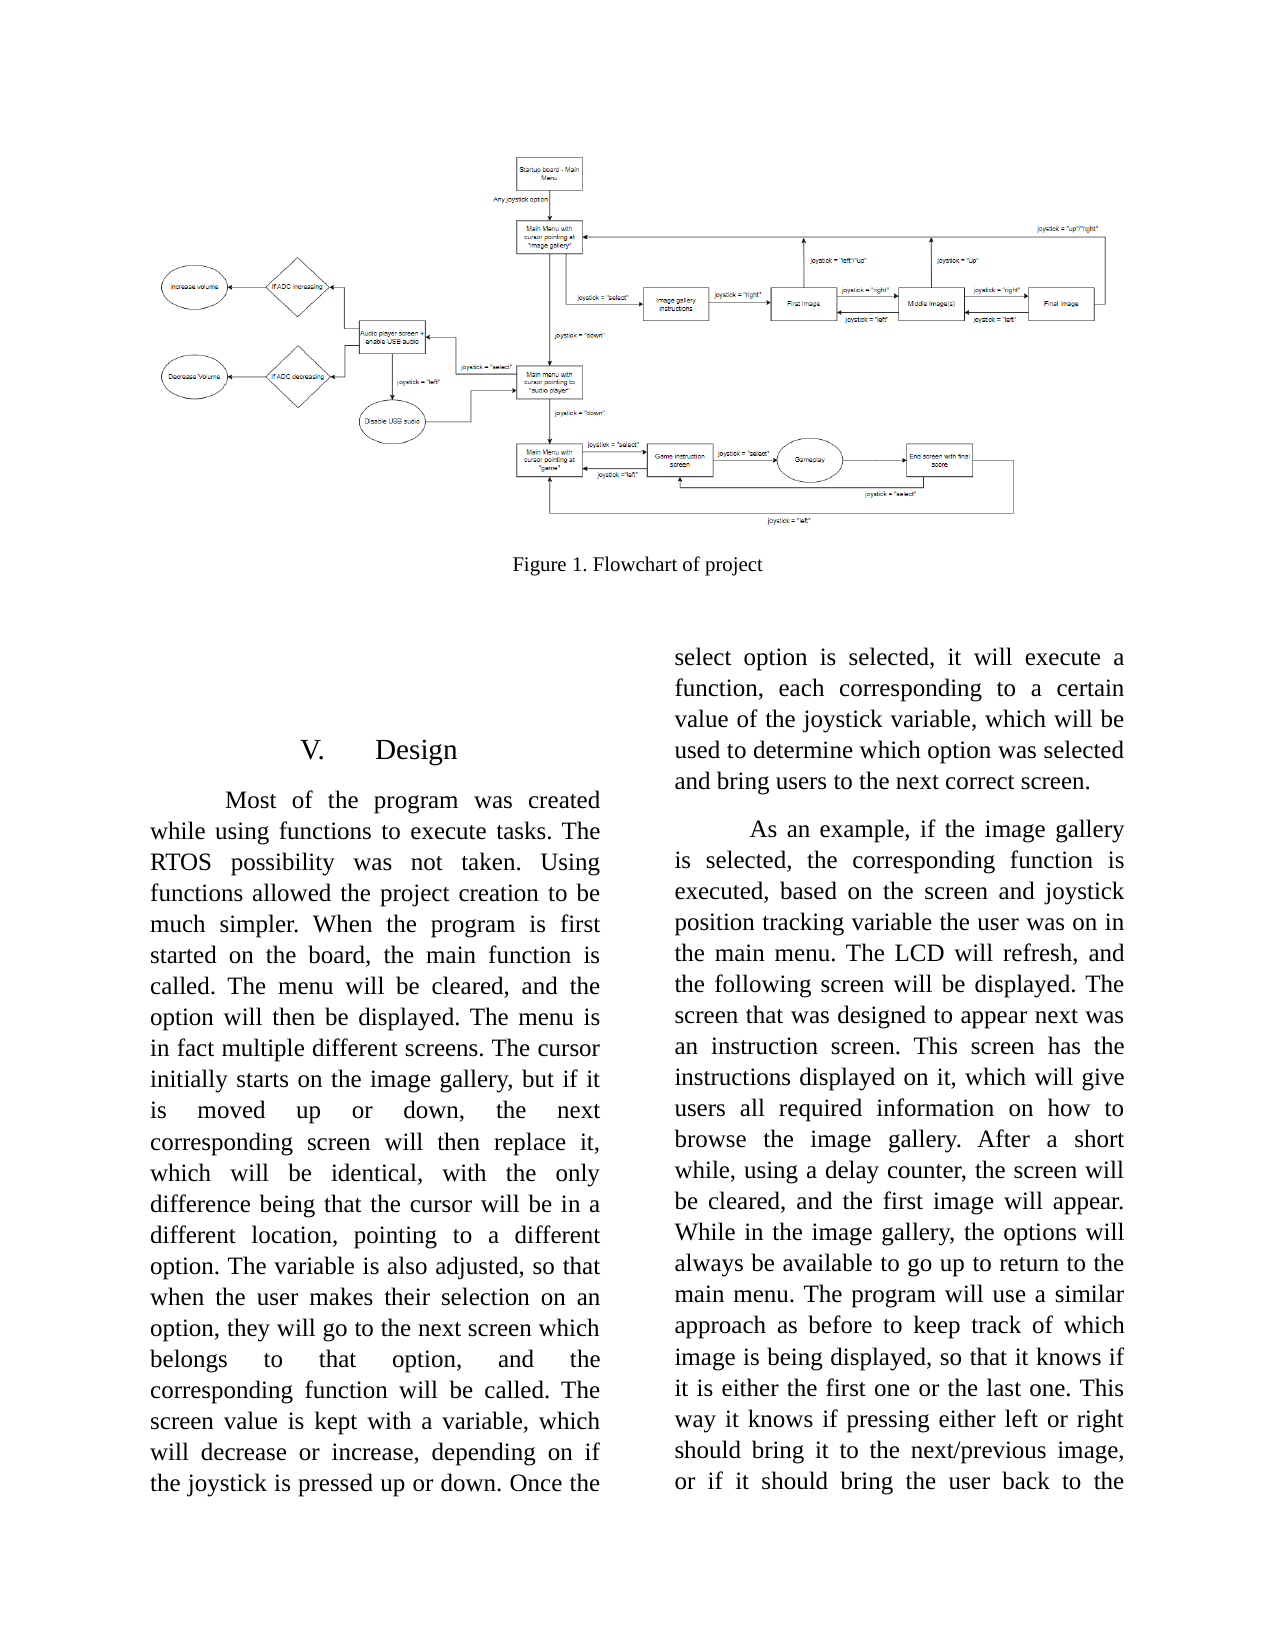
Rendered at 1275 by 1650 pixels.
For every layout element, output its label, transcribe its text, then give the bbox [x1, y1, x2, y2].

text Most of the program was created while using functions to execute tasks. The RTOS possibility was not taken. Using functions allowed the project creation to be much simpler. When the program is first started on the board, the main function is called. The menu will be cleared, and the option will then be displayed. The menu is in fact multiple different screens. The cursor initially starts on the image gallery, but if it is moved up or down, the next corresponding screen will then replace it, which will be identical, with the only difference being that the cursor will be in a different location, pointing to a different option. The variable is also adjusted, so that when the user makes their selection on an option, they will go to the next screen which belongs to that option, and the corresponding function will be called. The screen value is kept with a variable, which will decrease or increase, depending on if the joystick is pressed up or down. Once the select option is selected, it will execute a function, each corresponding to a certain value of the joystick variable, which will be used to determine which option was selected and bring users to the next correct screen. [150, 785, 601, 1497]
text Figure 1. Flowchart of project [150, 552, 1125, 576]
list Design [300, 732, 601, 766]
picture [150, 150, 1120, 533]
